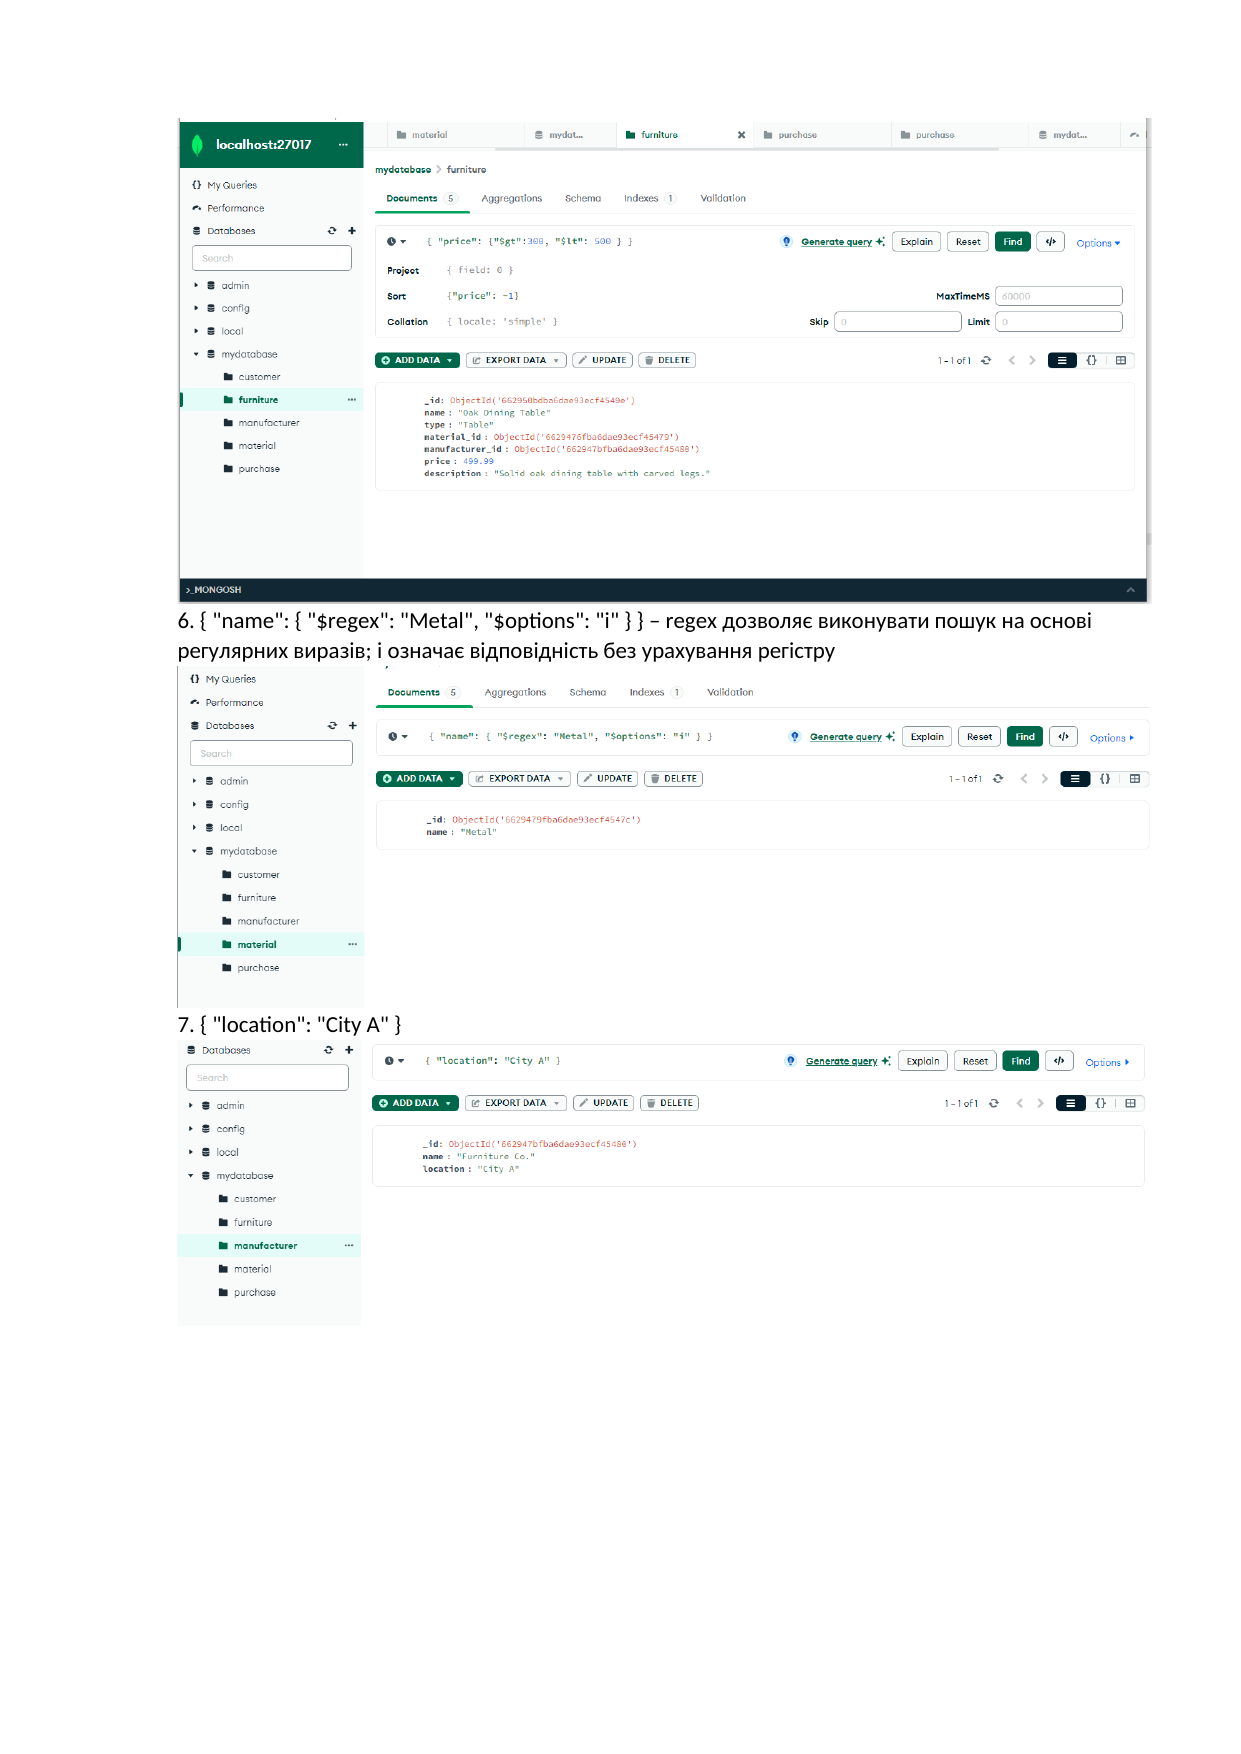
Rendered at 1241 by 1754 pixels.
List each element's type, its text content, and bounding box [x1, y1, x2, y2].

text 7. { "location": "City A" } [177, 1010, 1152, 1038]
picture [177, 118, 1152, 604]
picture [177, 1040, 1152, 1326]
text 6. { "name": { "$regex": "Metal", "$options": "i" } } – regex дозволяє виконувати пошук на основі регулярних виразів; i означає відповідність без урахування регістру [177, 606, 1152, 664]
picture [177, 666, 1152, 1008]
